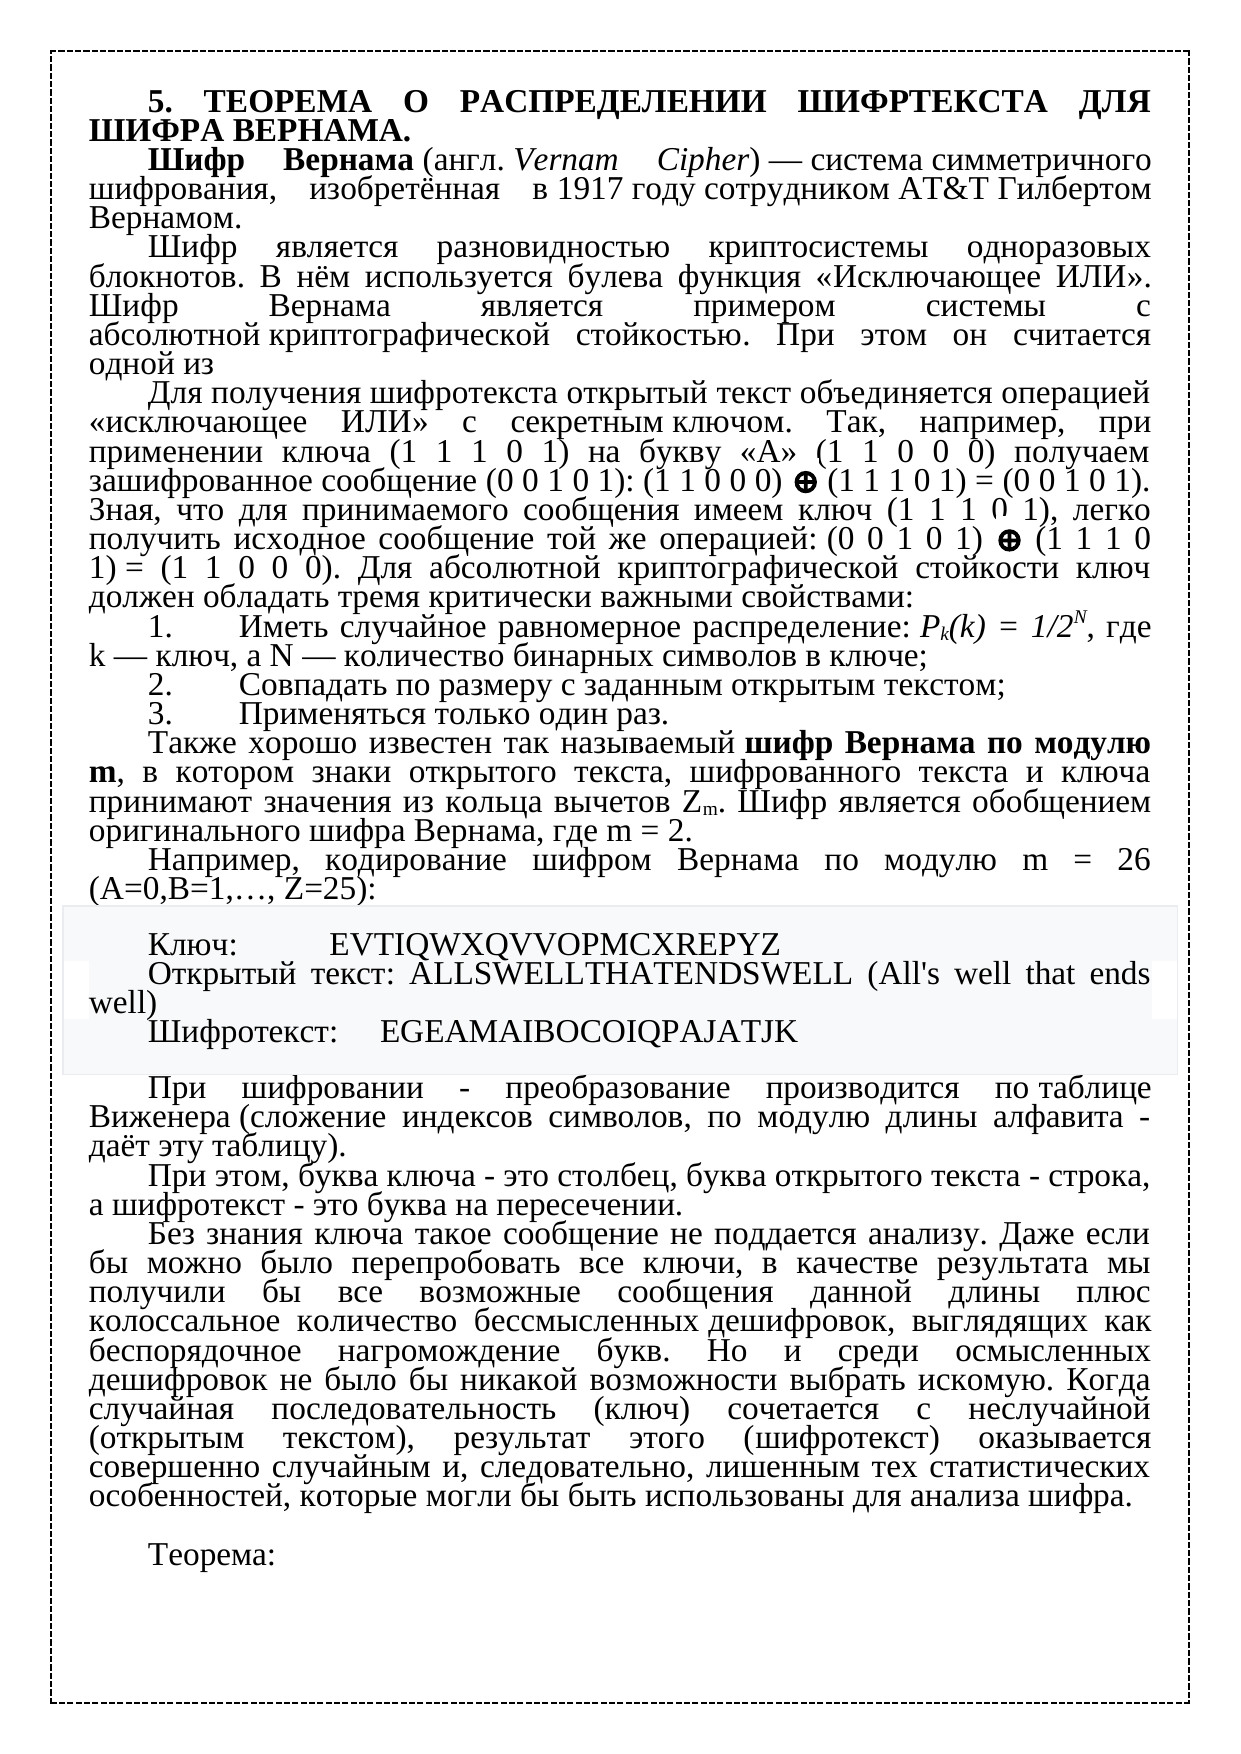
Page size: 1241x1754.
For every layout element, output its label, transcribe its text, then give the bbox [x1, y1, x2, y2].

text Также хорошо известен так называемый шифр Вернама по модулю m, в котором знаки открытого текста, шифрованного текста и ключа принимают значения из кольца вычетов Zm. Шифр является обобщением оригинального шифра Вернама, где m = 2. [89, 730, 1152, 847]
text При шифровании - преобразование производится по таблице Виженера (сложение индексов символов, по модулю длины алфавита - даёт эту таблицу). [89, 1075, 1152, 1163]
text Например, кодирование шифром Вернама по модулю m = 26 (A=0,B=1,…, Z=25): [89, 847, 1152, 905]
text При этом, буква ключа - это столбец, буква открытого текста - строка, а шифротекст - это буква на пересечении. [89, 1163, 1152, 1221]
text Ключ: EVTIQWXQVVOPMCXREPYZ [64, 907, 1177, 961]
text Для получения шифротекста открытый текст объединяется операцией «исключающее ИЛИ» с секретным ключом. Так, например, при применении ключа (1 1 1 0 1) на букву «А» (1 1 0 0 0) получаем зашифрованное сообщение (0 0 1 0 1): (1 1 0 0 0) ⊕ (1 1 1 0 1) = (0 0 1 0 1). Зная, что для принимаемого сообщения имеем ключ (1 1 1 0 1), легко получить исходное сообщение той же операцией: (0 0 1 0 1) ⊕ (1 1 1 0 1) = (1 1 0 0 0). Для абсолютной криптографической стойкости ключ должен обладать тремя критически важными свойствами: [89, 380, 1152, 614]
text Теорема: [89, 1542, 1152, 1571]
text Шифр Вернама (англ. Vernam Cipher) — система симметричного шифрования, изобретённая в 1917 году сотрудником AT&T Гилбертом Вернамом. [89, 147, 1152, 234]
list Иметь случайное равномерное распределение: Pk(k) = 1/2N, где k — ключ, а N — количество бинарных символов в ключе; [89, 614, 1152, 672]
list Применяться только один раз. [89, 701, 1152, 730]
text Без знания ключа такое сообщение не поддается анализу. Даже если бы можно было перепробовать все ключи, в качестве результата мы получили бы все возможные сообщения данной длины плюс колоссальное количество бессмысленных дешифровок, выглядящих как беспорядочное нагромождение букв. Но и среди осмысленных дешифровок не было бы никакой возможности выбрать искомую. Когда случайная последовательность (ключ) сочетается с неслучайной (открытым текстом), результат этого (шифротекст) оказывается совершенно случайным и, следовательно, лишенным тех статистических особенностей, которые могли бы быть использованы для анализа шифра. [89, 1221, 1152, 1513]
subtitle 5. ТЕОРЕМА О РАСПРЕДЕЛЕНИИ ШИФРТЕКСТА ДЛЯ ШИФРА ВЕРНАМА. [89, 89, 1152, 147]
text Шифротекст: EGEAMAIBOCOIQPAJATJK [64, 993, 1177, 1074]
list Совпадать по размеру с заданным открытым текстом; [89, 672, 1152, 701]
text Открытый текст: ALLSWELLTHATENDSWELL (All's well that ends well) [89, 961, 1152, 993]
text Шифр является разновидностью криптосистемы одноразовых блокнотов. В нём используется булева функция «Исключающее ИЛИ». Шифр Вернама является примером системы с абсолютной криптографической стойкостью. При этом он считается одной из [89, 234, 1152, 380]
